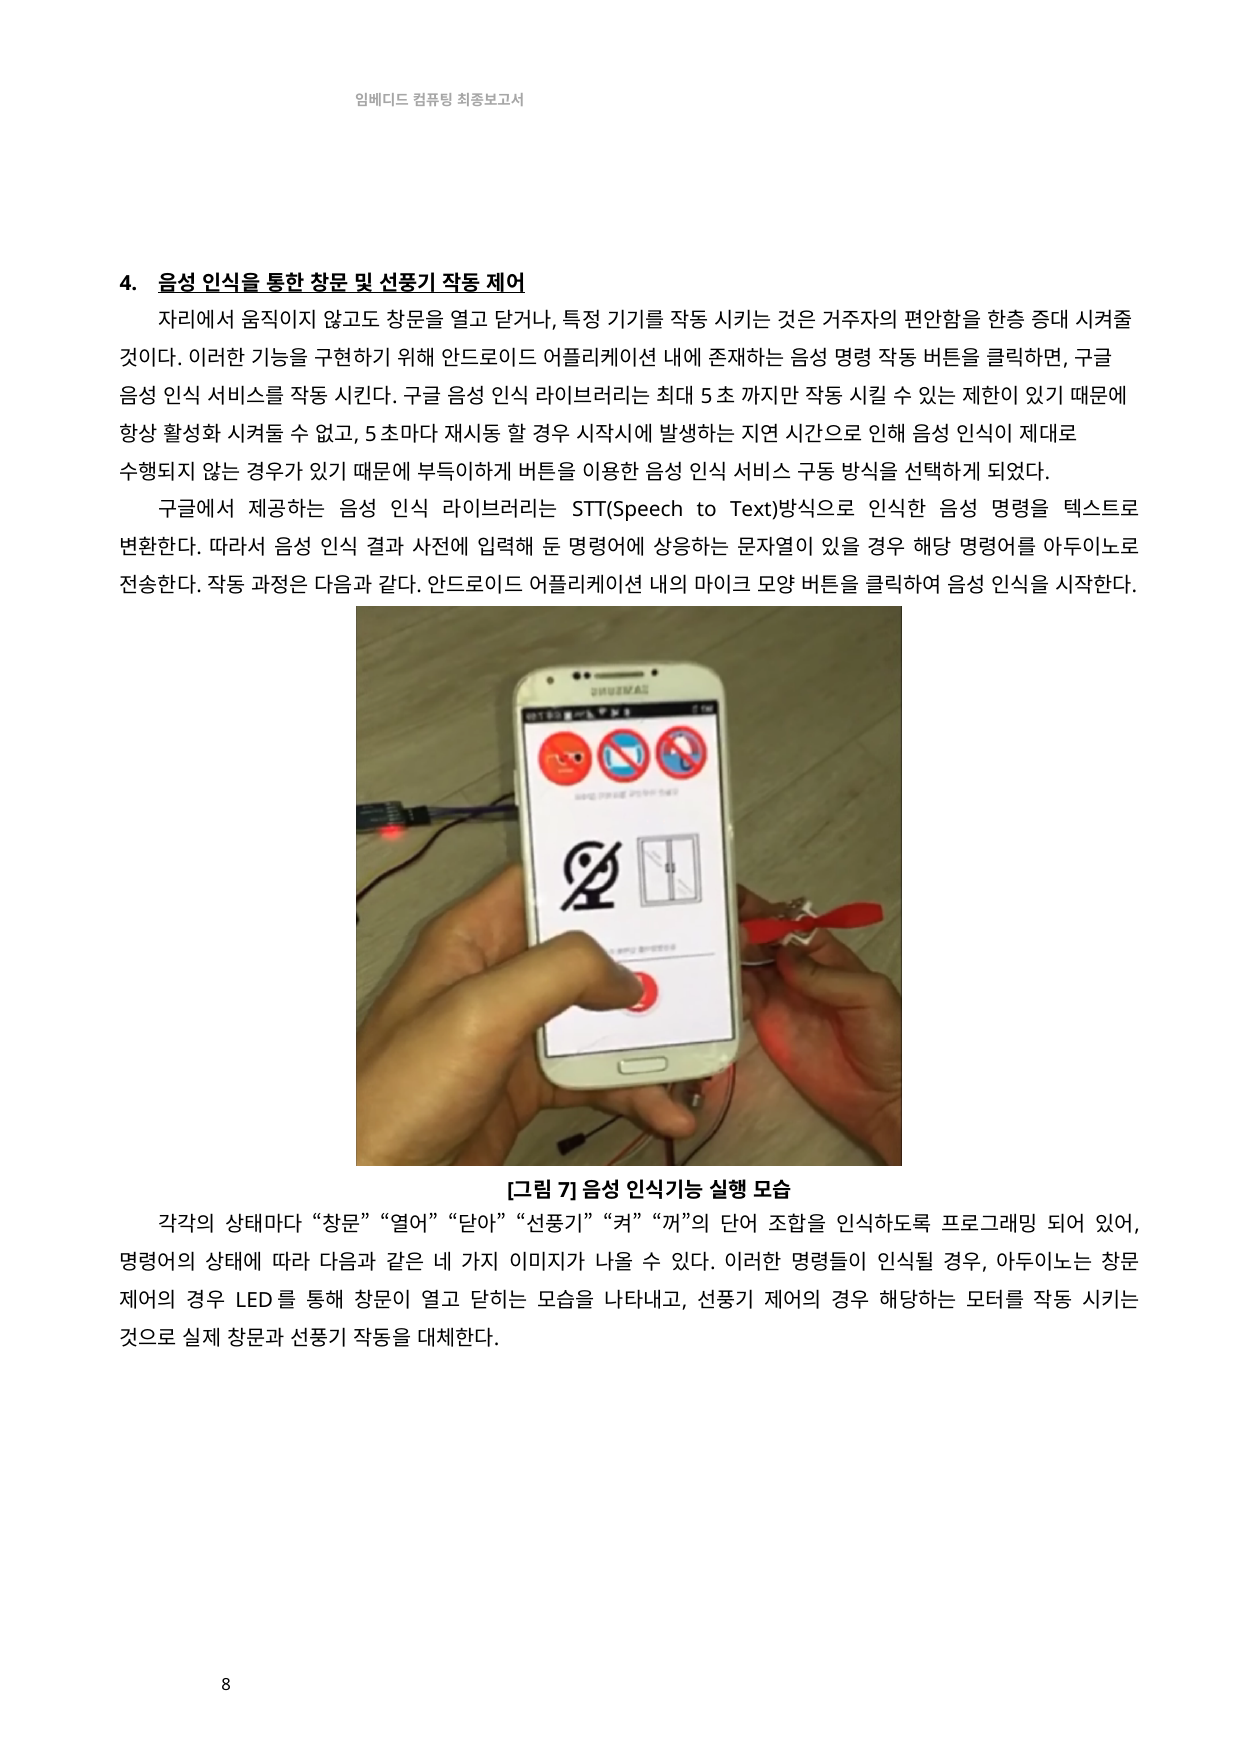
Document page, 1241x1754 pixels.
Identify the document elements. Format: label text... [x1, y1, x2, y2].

text 각각의 상태마다 “창문” “열어” “닫아” “선풍기” “켜” “꺼”의 단어 조합을 인식하도록 프로그래밍 되어 있어, 명령어의 상태에 따라 다음과 같은 네 가지 이미지가 나올 수 있다. 이러한 명령들이 인식될 경우, 아두이노는 창문 제어의 경우 LED를 통해 창문이 열고 닫히는 모습을 나타내고, 선풍기 제어의 경우 해당하는 모터를 작동 시키는 것으로 실제 창문과 선풍기 작동을 대체한다. [119, 1208, 1140, 1351]
picture [356, 606, 902, 1166]
text 구글에서 제공하는 음성 인식 라이브러리는 STT(Speech to Text)방식으로 인식한 음성 명령을 텍스트로 변환한다. 따라서 음성 인식 결과 사전에 입력해 둔 명령어에 상응하는 문자열이 있을 경우 해당 명령어를 아두이노로 전송한다. 작동 과정은 다음과 같다. 안드로이드 어플리케이션 내의 마이크 모양 버튼을 클릭하여 음성 인식을 시작한다. [119, 493, 1140, 599]
list [그림 7] 음성 인식기능 실행 모습 [158, 1173, 1140, 1203]
list 음성 인식을 통한 창문 및 선풍기 작동 제어 [75, 266, 1140, 296]
text 자리에서 움직이지 않고도 창문을 열고 닫거나, 특정 기기를 작동 시키는 것은 거주자의 편안함을 한층 증대 시켜줄 것이다. 이러한 기능을 구현하기 위해 안드로이드 어플리케이션 내에 존재하는 음성 명령 작동 버튼을 클릭하면, 구글 음성 인식 서비스를 작동 시킨다. 구글 음성 인식 라이브러리는 최대 5초 까지만 작동 시킬 수 있는 제한이 있기 때문에 항상 활성화 시켜둘 수 없고, 5초마다 재시동 할 경우 시작시에 발생하는 지연 시간으로 인해 음성 인식이 제대로 수행되지 않는 경우가 있기 때문에 부득이하게 버튼을 이용한 음성 인식 서비스 구동 방식을 선택하게 되었다. [119, 304, 1140, 485]
